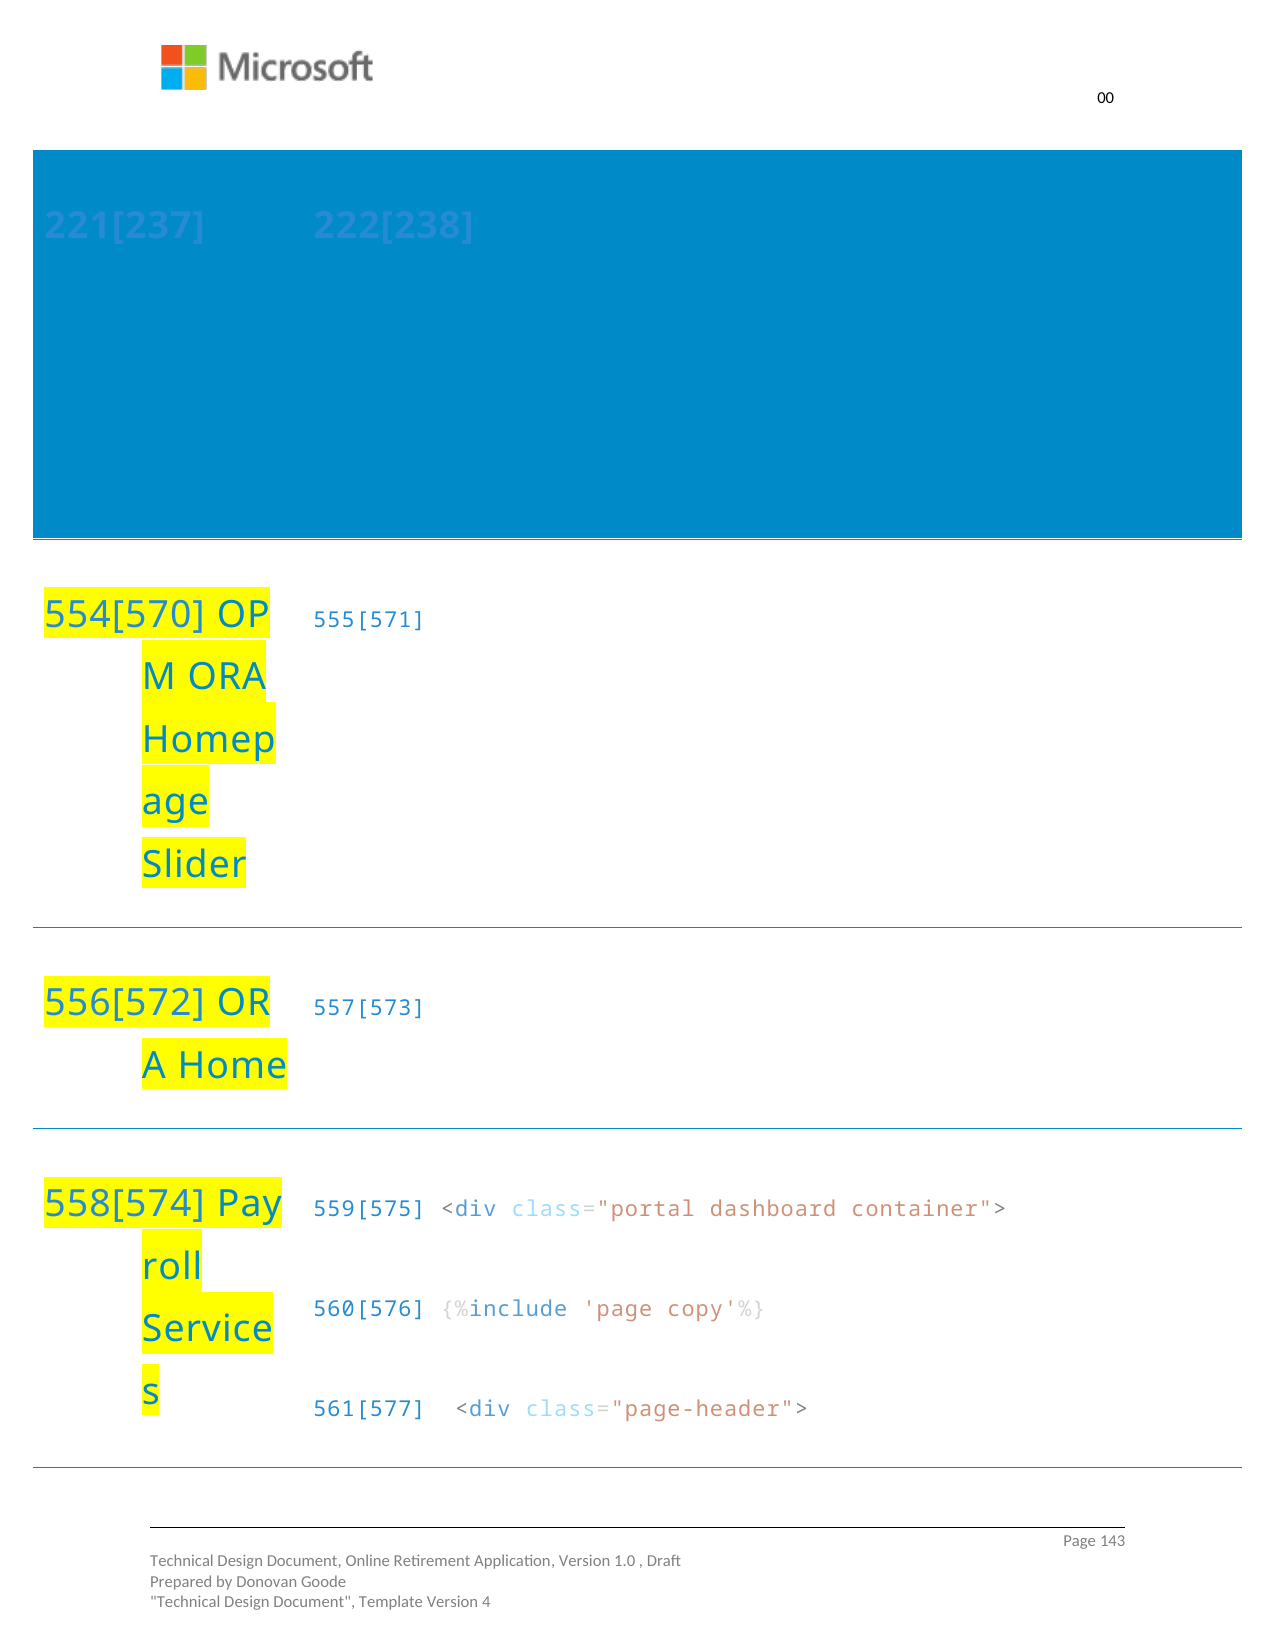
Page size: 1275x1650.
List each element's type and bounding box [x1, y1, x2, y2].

table_header [33, 151, 302, 538]
table_cell [302, 1129, 1242, 1467]
table_cell [33, 540, 302, 927]
table_header [302, 151, 1242, 538]
table_cell [302, 928, 1242, 1128]
table_cell [302, 540, 1242, 927]
picture [161, 45, 374, 91]
table_cell [33, 1129, 302, 1467]
table_cell [33, 928, 302, 1128]
